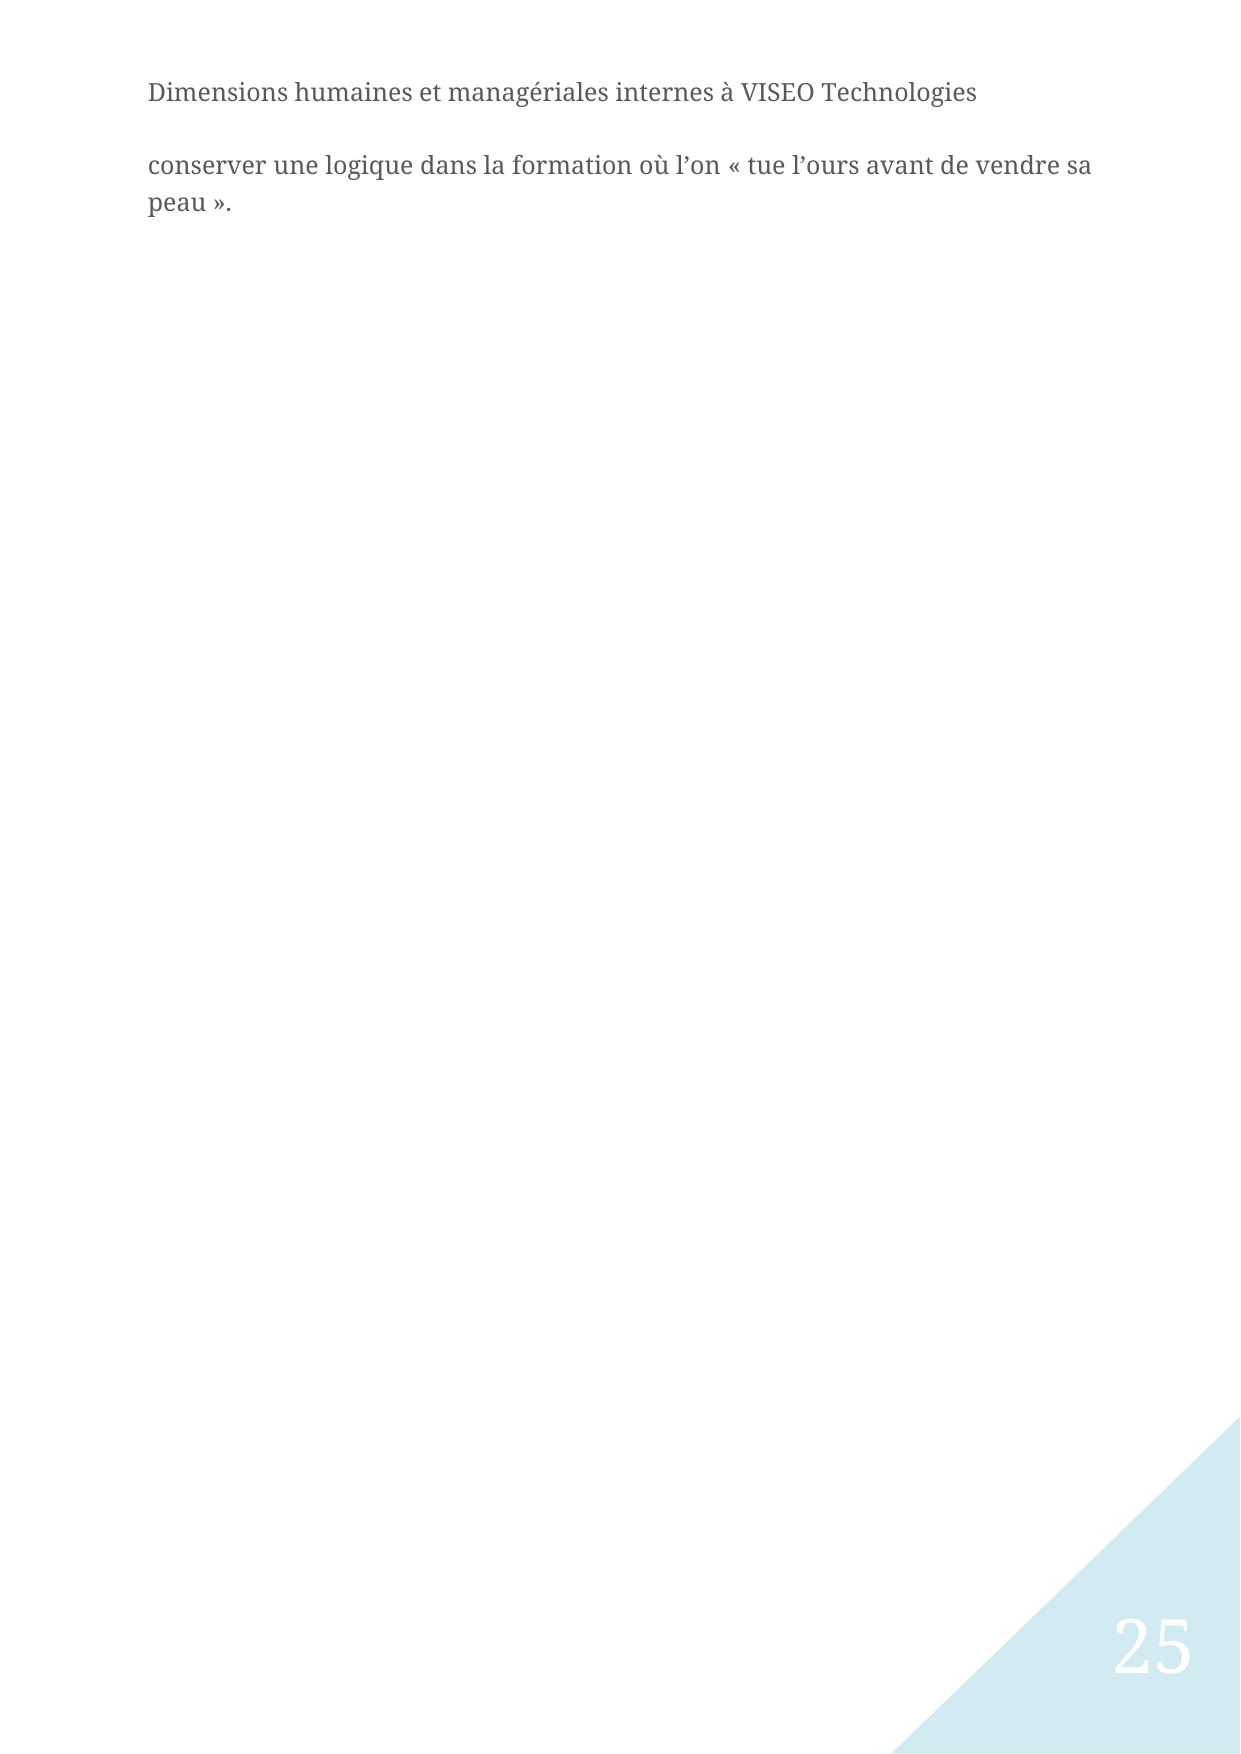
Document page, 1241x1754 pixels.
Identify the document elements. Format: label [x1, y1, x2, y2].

text [148, 148, 1093, 219]
